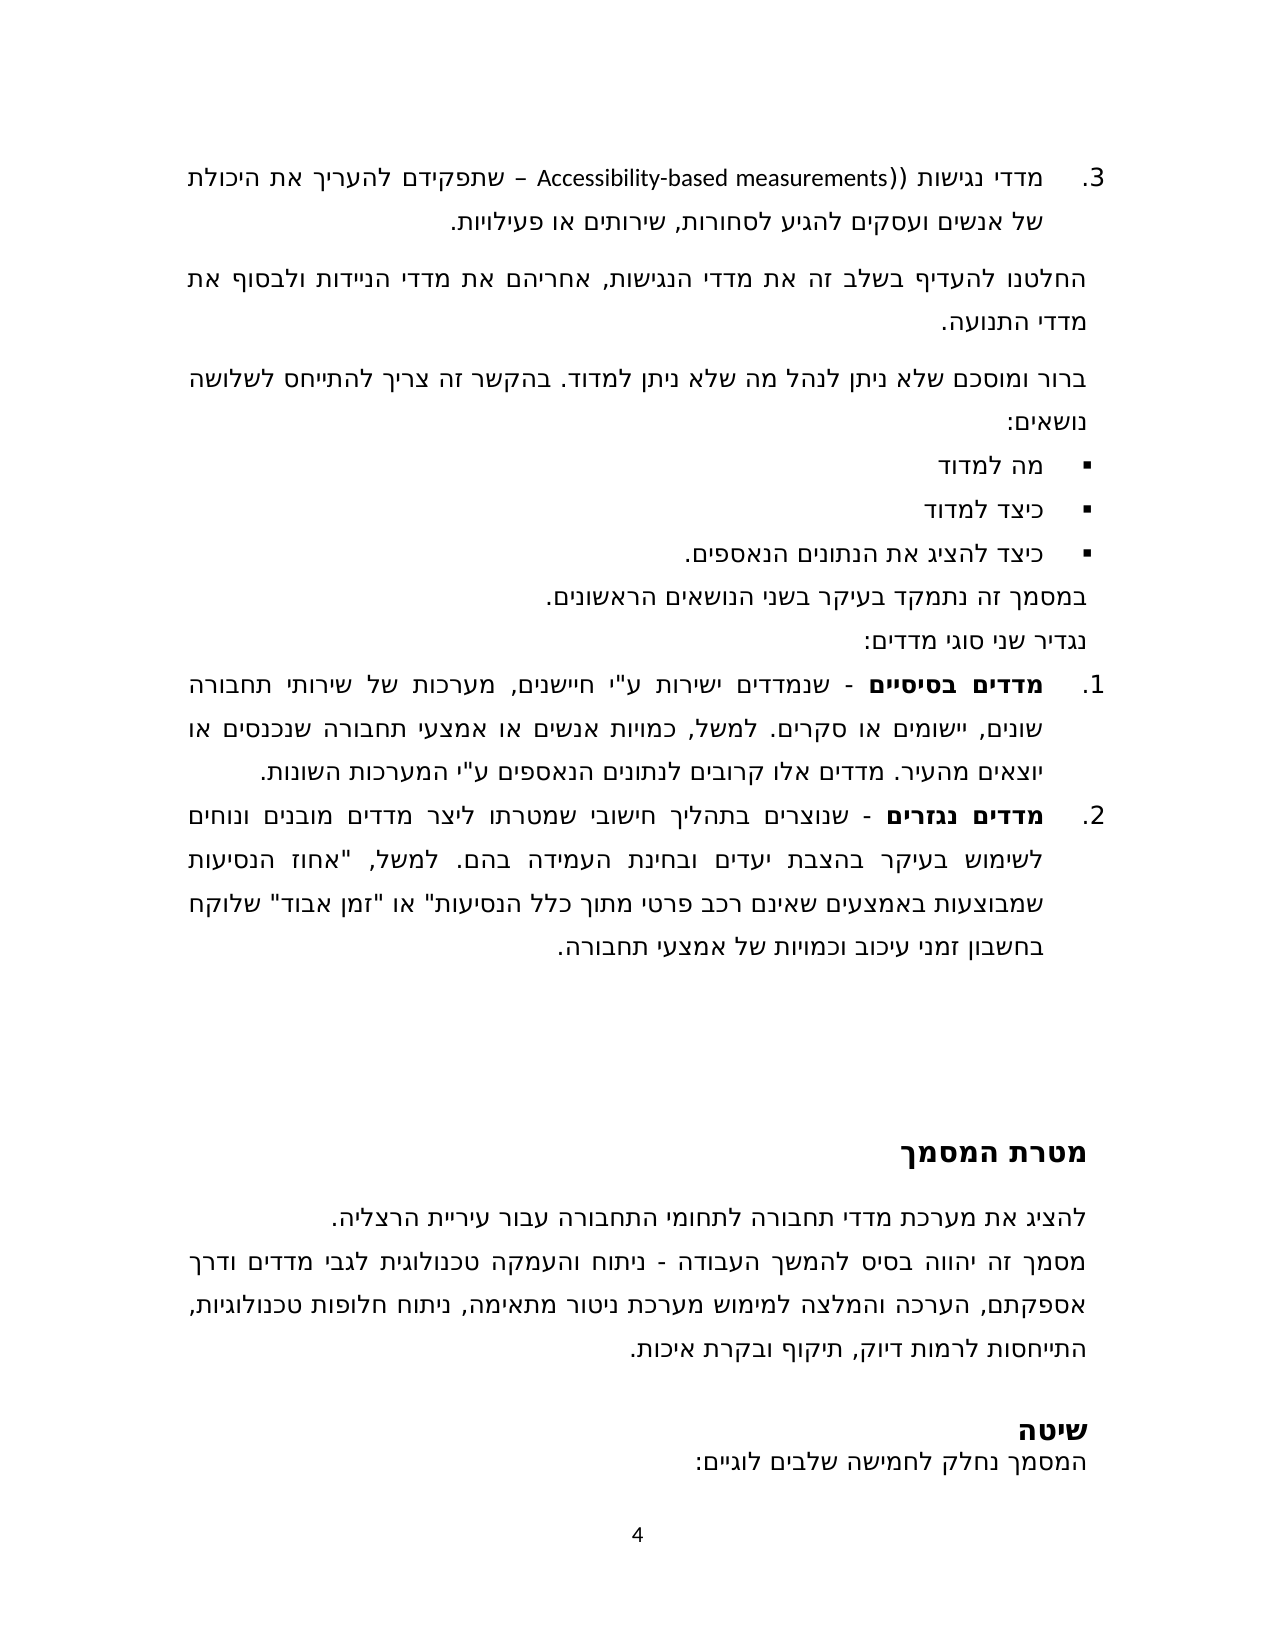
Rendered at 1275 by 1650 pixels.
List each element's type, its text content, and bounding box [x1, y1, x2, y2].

list מדדי נגישות ((Accessibility-based measurements – שתפקידם להעריך את היכולת של אנשים ועסקים להגיע לסחורות, שירותים או פעילויות. [187, 162, 1081, 237]
list מה למדוד [187, 451, 1081, 480]
text ברור ומוסכם שלא ניתן לנהל מה שלא ניתן למדוד. בהקשר זה צריך להתייחס לשלושה נושאים: [187, 364, 1087, 437]
text מסמך זה יהווה בסיס להמשך העבודה - ניתוח והעמקה טכנולוגית לגבי מדדים ודרך אספקתם, הערכה והמלצה למימוש מערכת ניטור מתאימה, ניתוח חלופות טכנולוגיות, התייחסות לרמות דיוק, תיקוף ובקרת איכות. [187, 1247, 1087, 1363]
text להציג את מערכת מדדי תחבורה לתחומי התחבורה עבור עיריית הרצליה. [187, 1203, 1087, 1232]
list מדדים בסיסיים - שנמדדים ישירות ע"י חיישנים, מערכות של שירותי תחבורה שונים, יישומים או סקרים. למשל, כמויות אנשים או אמצעי תחבורה שנכנסים או יוצאים מהעיר. מדדים אלו קרובים לנתונים הנאספים ע"י המערכות השונות. [187, 670, 1081, 787]
text המסמך נחלק לחמישה שלבים לוגיים: [187, 1447, 1087, 1476]
text נגדיר שני סוגי מדדים: [187, 626, 1087, 655]
list מדדים נגזרים - שנוצרים בתהליך חישובי שמטרתו ליצר מדדים מובנים ונוחים לשימוש בעיקר בהצבת יעדים ובחינת העמידה בהם. למשל, "אחוז הנסיעות שמבוצעות באמצעים שאינם רכב פרטי מתוך כלל הנסיעות" או "זמן אבוד" שלוקח בחשבון זמני עיכוב וכמויות של אמצעי תחבורה. [187, 801, 1082, 962]
text החלטנו להעדיף בשלב זה את מדדי הנגישות, אחריהם את מדדי הניידות ולבסוף את מדדי התנועה. [187, 264, 1087, 337]
list כיצד למדוד [187, 495, 1081, 524]
text במסמך זה נתמקד בעיקר בשני הנושאים הראשונים. [187, 582, 1087, 612]
subtitle שיטה [187, 1413, 1087, 1447]
list כיצד להציג את הנתונים הנאספים. [187, 539, 1081, 568]
subtitle מטרת המסמך [187, 1135, 1087, 1169]
